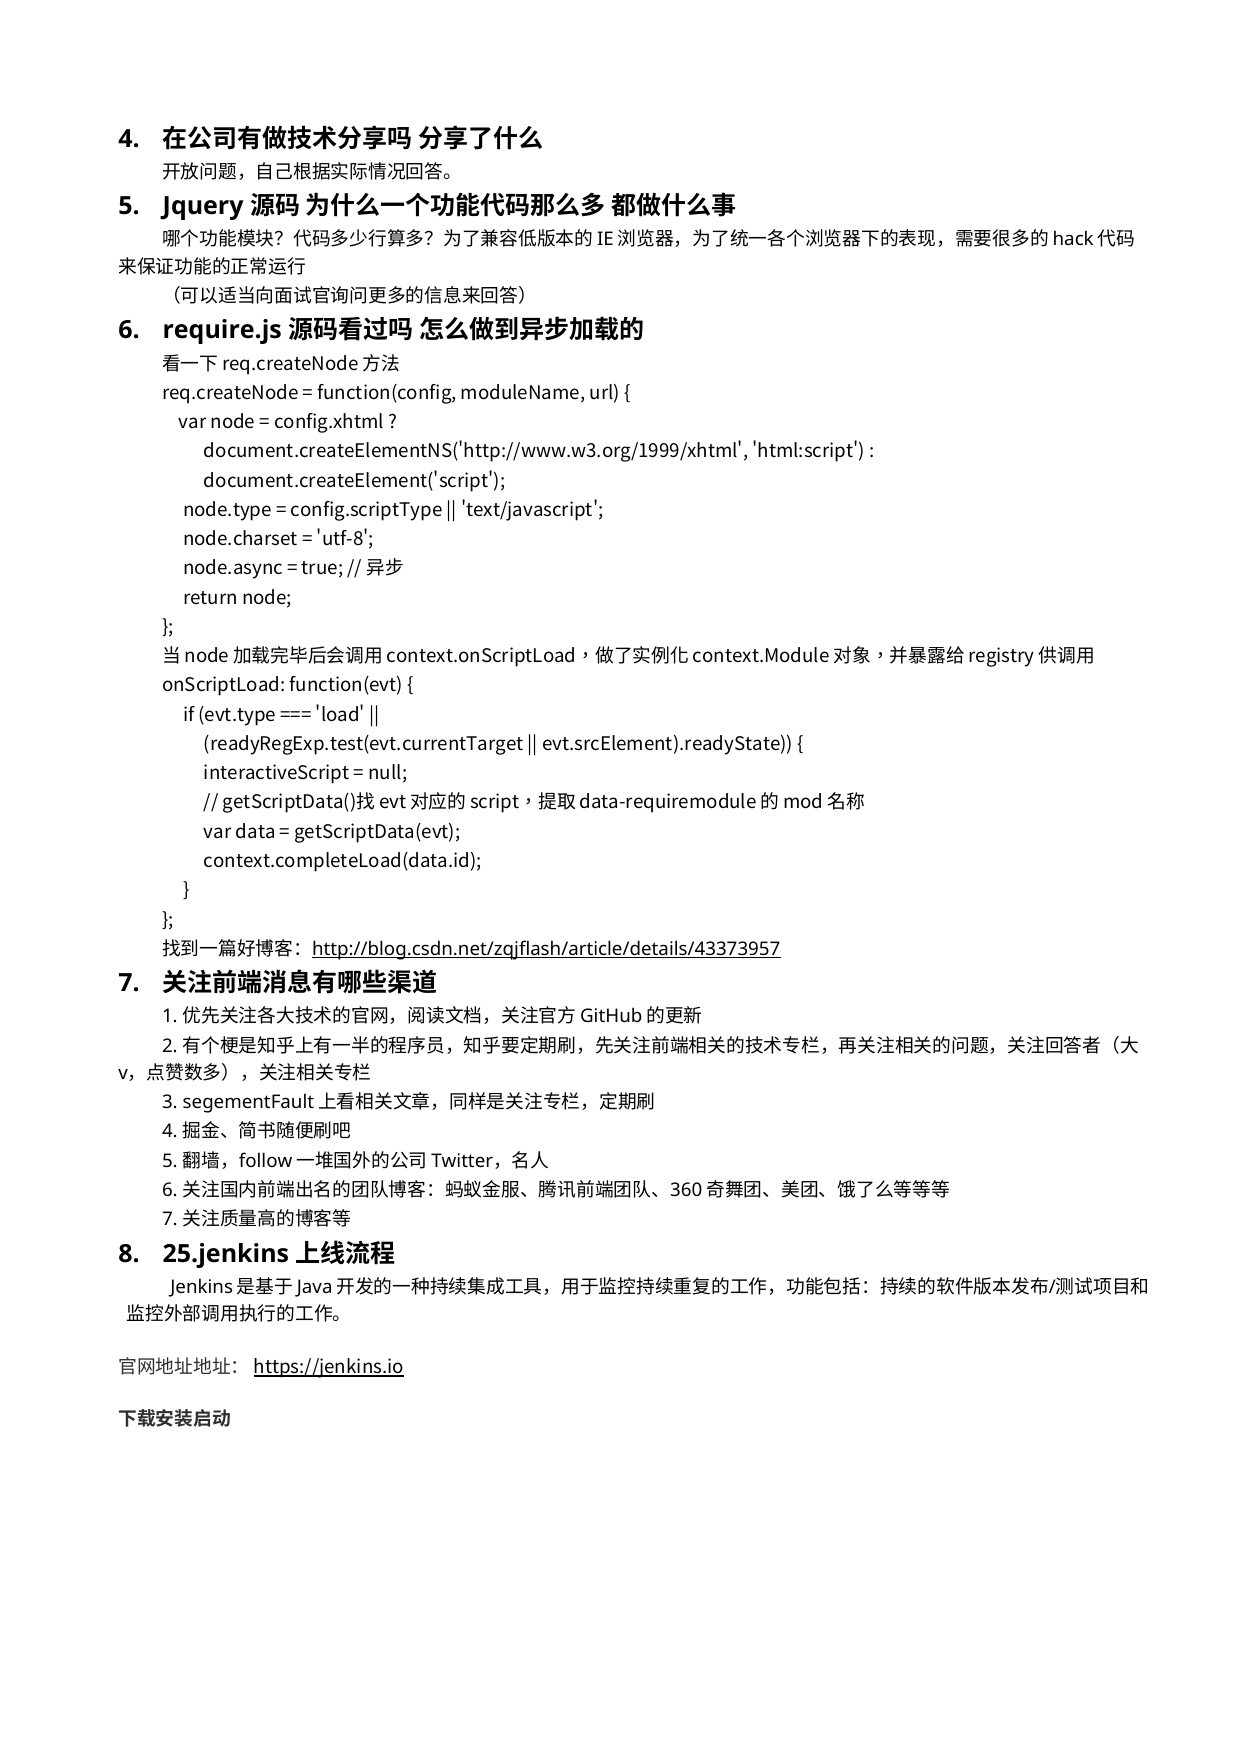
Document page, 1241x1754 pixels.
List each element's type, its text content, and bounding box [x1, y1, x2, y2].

list 在公司有做技术分享吗 分享了什么 [110, 118, 1158, 156]
list req.createNode = function(config, moduleName, url) { [110, 377, 1158, 407]
list 哪个功能模块？代码多少行算多？为了兼容低版本的IE浏览器，为了统一各个浏览器下的表现，需要很多的hack代码来保证功能的正常运行 [110, 224, 1158, 281]
list if (evt.type === 'load' || [110, 699, 1158, 729]
text 3. segementFault上看相关文章，同样是关注专栏，定期刷 [110, 1087, 1158, 1116]
list }; [110, 612, 1158, 641]
list 开放问题，自己根据实际情况回答。 [110, 156, 1158, 186]
list interactiveScript = null; [110, 758, 1158, 787]
list return node; [110, 582, 1158, 612]
list var node = config.xhtml ? [110, 407, 1158, 436]
list 找到一篇好博客：http://blog.csdn.net/zqjflash/article/details/43373957 [110, 933, 1158, 963]
text 1. 优先关注各大技术的官网，阅读文档，关注官方GitHub的更新 [110, 1001, 1158, 1030]
list require.js 源码看过吗 怎么做到异步加载的 [110, 310, 1158, 348]
list (readyRegExp.test(evt.currentTarget || evt.srcElement).readyState)) { [110, 729, 1158, 758]
list var data = getScriptData(evt); [110, 816, 1158, 846]
text 5. 翻墙，follow一堆国外的公司Twitter，名人 [110, 1145, 1158, 1175]
list context.completeLoad(data.id); [110, 846, 1158, 875]
list onScriptLoad: function(evt) { [110, 670, 1158, 699]
list Jquery 源码 为什么一个功能代码那么多 都做什么事 [110, 186, 1158, 224]
list node.async = true; // 异步 [110, 553, 1158, 582]
list （可以适当向面试官询问更多的信息来回答） [110, 281, 1158, 310]
list document.createElementNS('http://www.w3.org/1999/xhtml', 'html:script') : [110, 436, 1158, 465]
list 当node加载完毕后会调用context.onScriptLoad，做了实例化context.Module对象，并暴露给registry供调用 [110, 641, 1158, 670]
list // getScriptData()找evt对应的script，提取data-requiremodule的mod名称 [110, 787, 1158, 816]
text 官网地址地址： https://jenkins.io [110, 1293, 1158, 1381]
list 25.jenkins 上线流程 [110, 1233, 1158, 1272]
text 6. 关注国内前端出名的团队博客：蚂蚁金服、腾讯前端团队、360奇舞团、美团、饿了么等等等 [110, 1175, 1158, 1204]
list 关注前端消息有哪些渠道 [110, 963, 1158, 1001]
list Jenkins是基于Java开发的一种持续集成工具，用于监控持续重复的工作，功能包括：持续的软件版本发布/测试项目和监控外部调用执行的工作。 [118, 1272, 1158, 1328]
list 看一下req.createNode方法 [110, 348, 1158, 377]
list }; [110, 904, 1158, 933]
text 下载安装启动 [110, 1403, 1158, 1432]
text 7. 关注质量高的博客等 [110, 1204, 1158, 1233]
list document.createElement('script'); [110, 465, 1158, 494]
list node.charset = 'utf-8'; [110, 524, 1158, 553]
list } [110, 875, 1158, 904]
text 4. 掘金、简书随便刷吧 [110, 1116, 1158, 1145]
text 2. 有个梗是知乎上有一半的程序员，知乎要定期刷，先关注前端相关的技术专栏，再关注相关的问题，关注回答者（大v，点赞数多），关注相关专栏 [110, 1030, 1158, 1087]
list node.type = config.scriptType || 'text/javascript'; [110, 494, 1158, 524]
